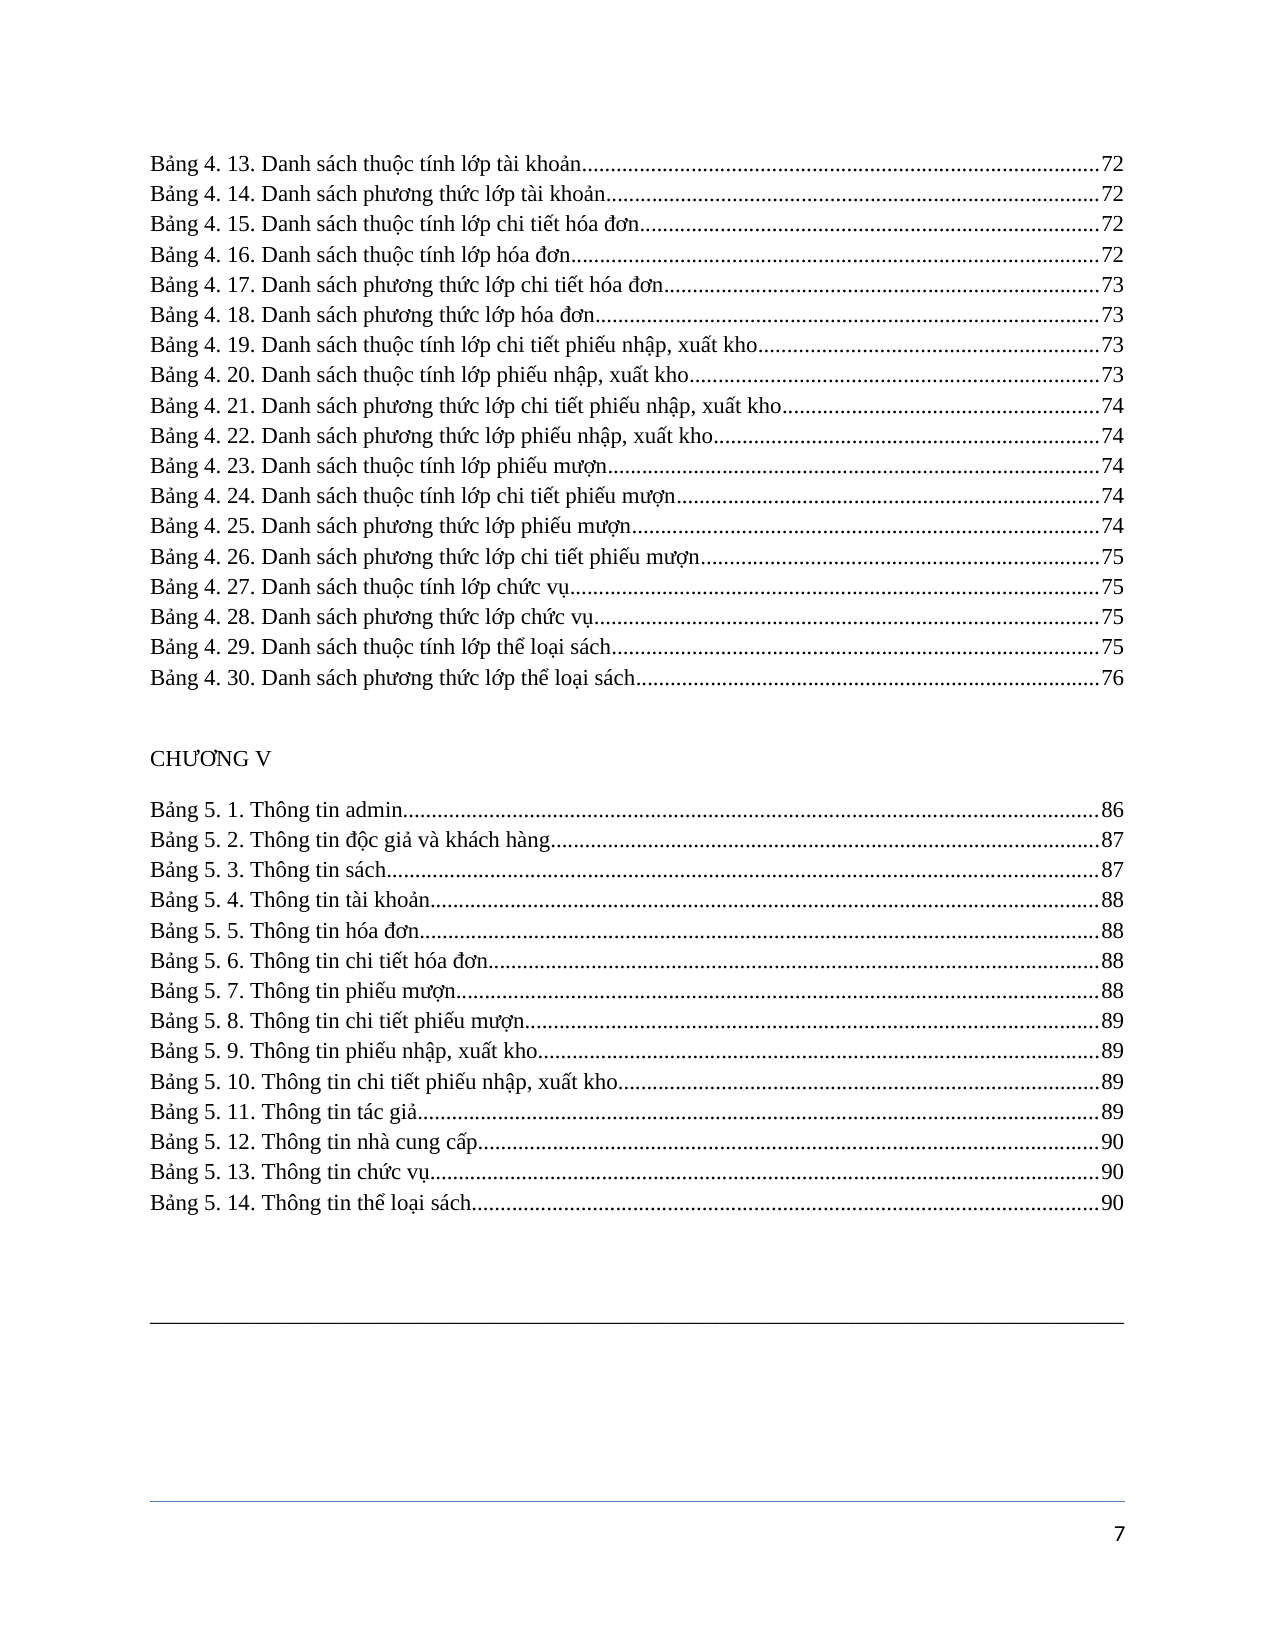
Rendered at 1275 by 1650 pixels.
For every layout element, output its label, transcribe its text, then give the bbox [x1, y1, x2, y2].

text Bảng 5. 8. Thông tin chi tiết phiếu mượn 89 [150, 1007, 1125, 1034]
text Bảng 5. 10. Thông tin chi tiết phiếu nhập, xuất kho 89 [150, 1068, 1125, 1094]
text Bảng 4. 30. Danh sách phương thức lớp thể loại sách 76 [150, 663, 1125, 690]
text Bảng 4. 22. Danh sách phương thức lớp phiếu nhập, xuất kho 74 [150, 422, 1125, 448]
text Bảng 4. 27. Danh sách thuộc tính lớp chức vụ 75 [150, 573, 1125, 599]
text Bảng 5. 14. Thông tin thể loại sách 90 [150, 1188, 1125, 1215]
text Bảng 4. 13. Danh sách thuộc tính lớp tài khoản 72 [150, 150, 1125, 176]
text Bảng 4. 21. Danh sách phương thức lớp chi tiết phiếu nhập, xuất kho 74 [150, 392, 1125, 418]
text Bảng 4. 23. Danh sách thuộc tính lớp phiếu mượn 74 [150, 452, 1125, 478]
text Bảng 5. 5. Thông tin hóa đơn 88 [150, 917, 1125, 943]
text Bảng 4. 24. Danh sách thuộc tính lớp chi tiết phiếu mượn 74 [150, 482, 1125, 509]
text Bảng 4. 26. Danh sách phương thức lớp chi tiết phiếu mượn 75 [150, 543, 1125, 569]
text Bảng 4. 20. Danh sách thuộc tính lớp phiếu nhập, xuất kho 73 [150, 361, 1125, 388]
text Bảng 5. 2. Thông tin độc giả và khách hàng 87 [150, 826, 1125, 852]
text Bảng 4. 16. Danh sách thuộc tính lớp hóa đơn 72 [150, 241, 1125, 267]
text Bảng 4. 25. Danh sách phương thức lớp phiếu mượn 74 [150, 512, 1125, 539]
text Bảng 4. 14. Danh sách phương thức lớp tài khoản 72 [150, 180, 1125, 207]
text Bảng 5. 13. Thông tin chức vụ 90 [150, 1158, 1125, 1185]
text Bảng 5. 9. Thông tin phiếu nhập, xuất kho 89 [150, 1037, 1125, 1064]
text Bảng 4. 28. Danh sách phương thức lớp chức vụ 75 [150, 603, 1125, 629]
text Bảng 4. 29. Danh sách thuộc tính lớp thể loại sách 75 [150, 633, 1125, 660]
text Bảng 5. 1. Thông tin admin 86 [150, 796, 1125, 822]
text Bảng 4. 18. Danh sách phương thức lớp hóa đơn 73 [150, 301, 1125, 327]
text Bảng 4. 15. Danh sách thuộc tính lớp chi tiết hóa đơn 72 [150, 210, 1125, 237]
text Bảng 5. 6. Thông tin chi tiết hóa đơn 88 [150, 947, 1125, 973]
text CHƯƠNG V [150, 745, 1125, 771]
text Bảng 5. 12. Thông tin nhà cung cấp 90 [150, 1128, 1125, 1154]
text Bảng 4. 19. Danh sách thuộc tính lớp chi tiết phiếu nhập, xuất kho 73 [150, 331, 1125, 358]
text Bảng 5. 3. Thông tin sách 87 [150, 856, 1125, 883]
text Bảng 4. 17. Danh sách phương thức lớp chi tiết hóa đơn 73 [150, 271, 1125, 297]
text Bảng 5. 11. Thông tin tác giả 89 [150, 1098, 1125, 1124]
text Bảng 5. 4. Thông tin tài khoản 88 [150, 886, 1125, 913]
text Bảng 5. 7. Thông tin phiếu mượn 88 [150, 977, 1125, 1003]
